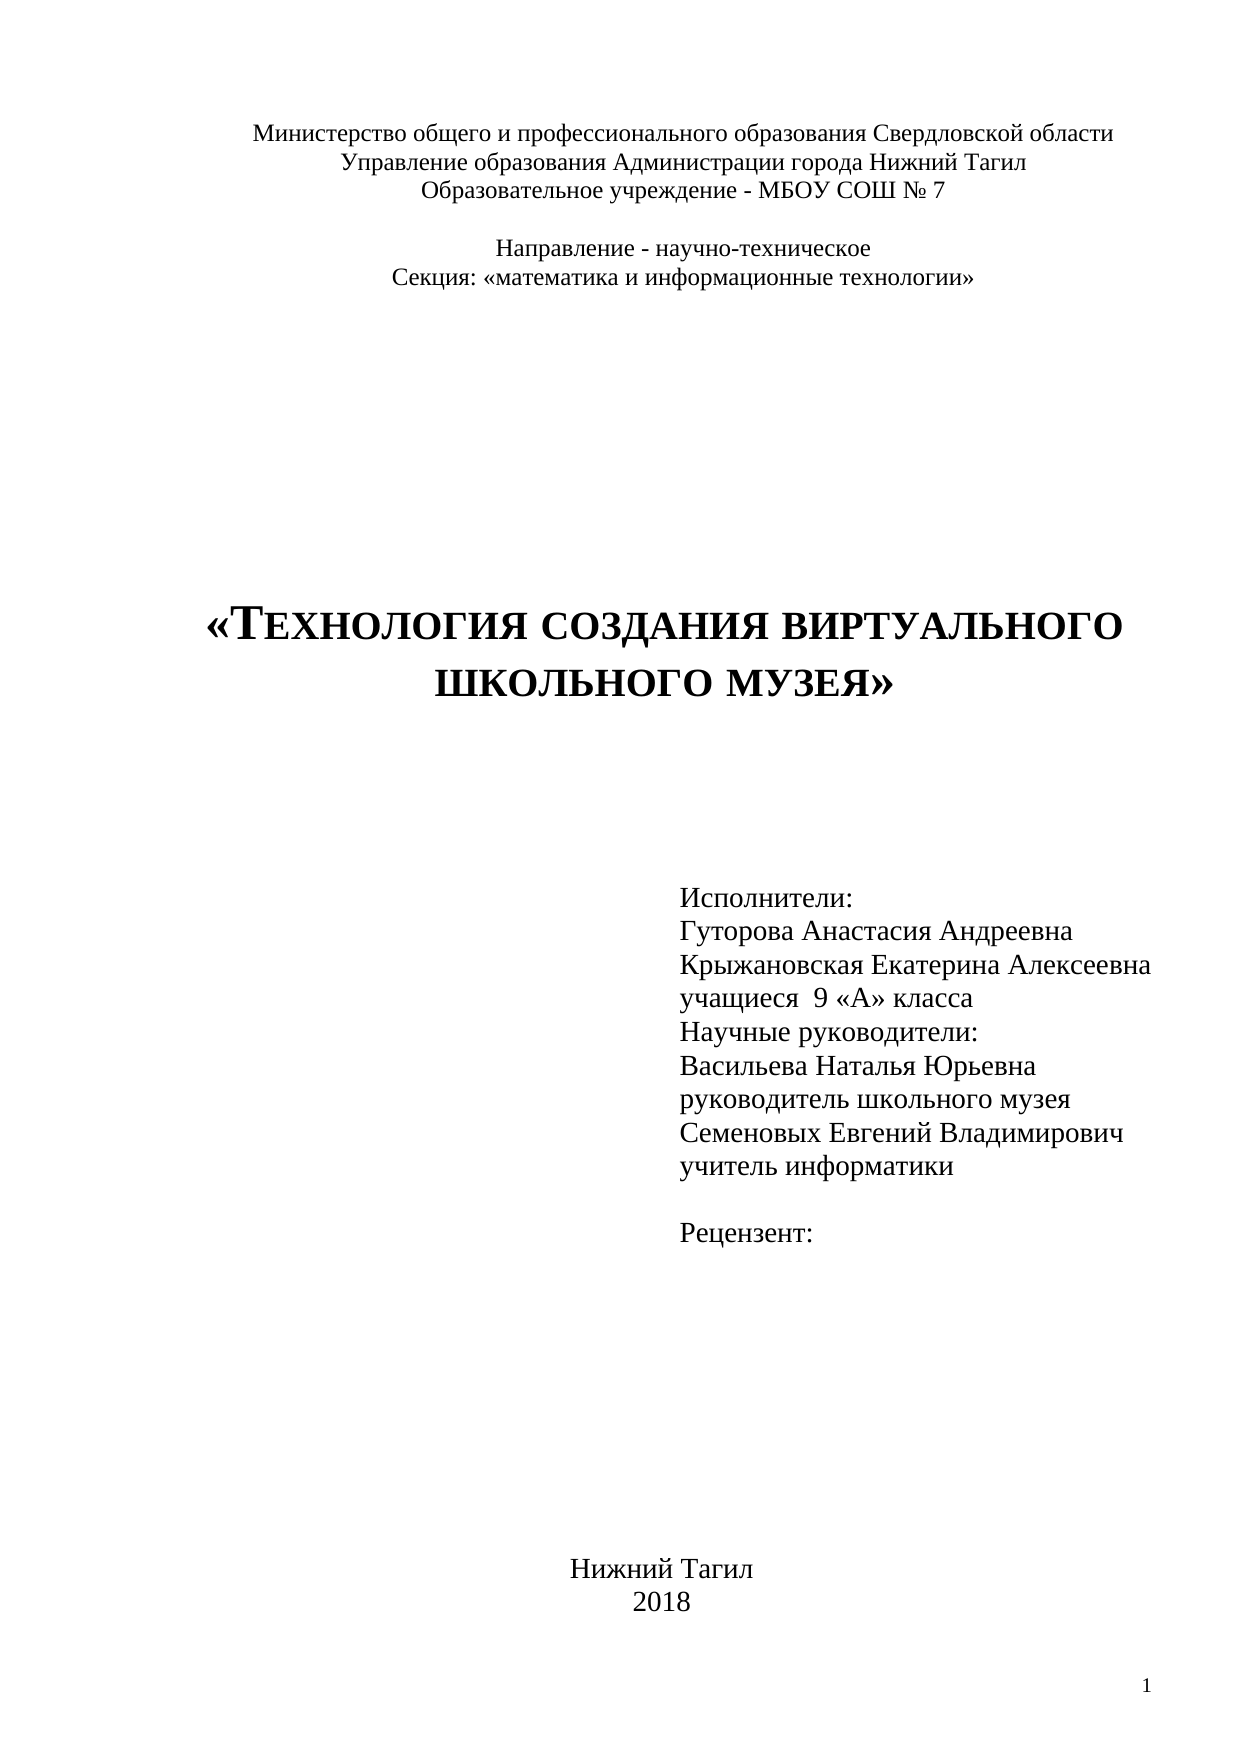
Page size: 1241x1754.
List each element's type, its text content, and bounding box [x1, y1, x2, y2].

text Рецензент: [177, 1215, 1152, 1249]
text Исполнители: [177, 880, 1152, 913]
text «Технология создания виртуального школьного музея» [177, 592, 1152, 707]
text 2018Содержание [171, 1584, 1152, 1618]
text учащиеся 9 «А» класса [177, 981, 1152, 1014]
text учитель информатики [177, 1148, 1152, 1182]
text Гуторова Анастасия Андреевна [177, 913, 1152, 947]
text Направление - научно-техническое [215, 233, 1152, 262]
text руководитель школьного музея [177, 1081, 1152, 1115]
text Семеновых Евгений Владимирович [177, 1115, 1152, 1148]
text Научные руководители: [177, 1014, 1152, 1048]
text Секция: «математика и информационные технологии» [215, 262, 1152, 291]
text Крыжановская Екатерина Алексеевна [177, 947, 1152, 981]
text Образовательное учреждение - МБОУ СОШ № 7 [215, 176, 1152, 204]
text Нижний Тагил [171, 1551, 1152, 1584]
text Васильева Наталья Юрьевна [177, 1048, 1152, 1081]
text Министерство общего и профессионального образования Свердловской области Управление образования Администрации города Нижний Тагил [215, 118, 1152, 176]
